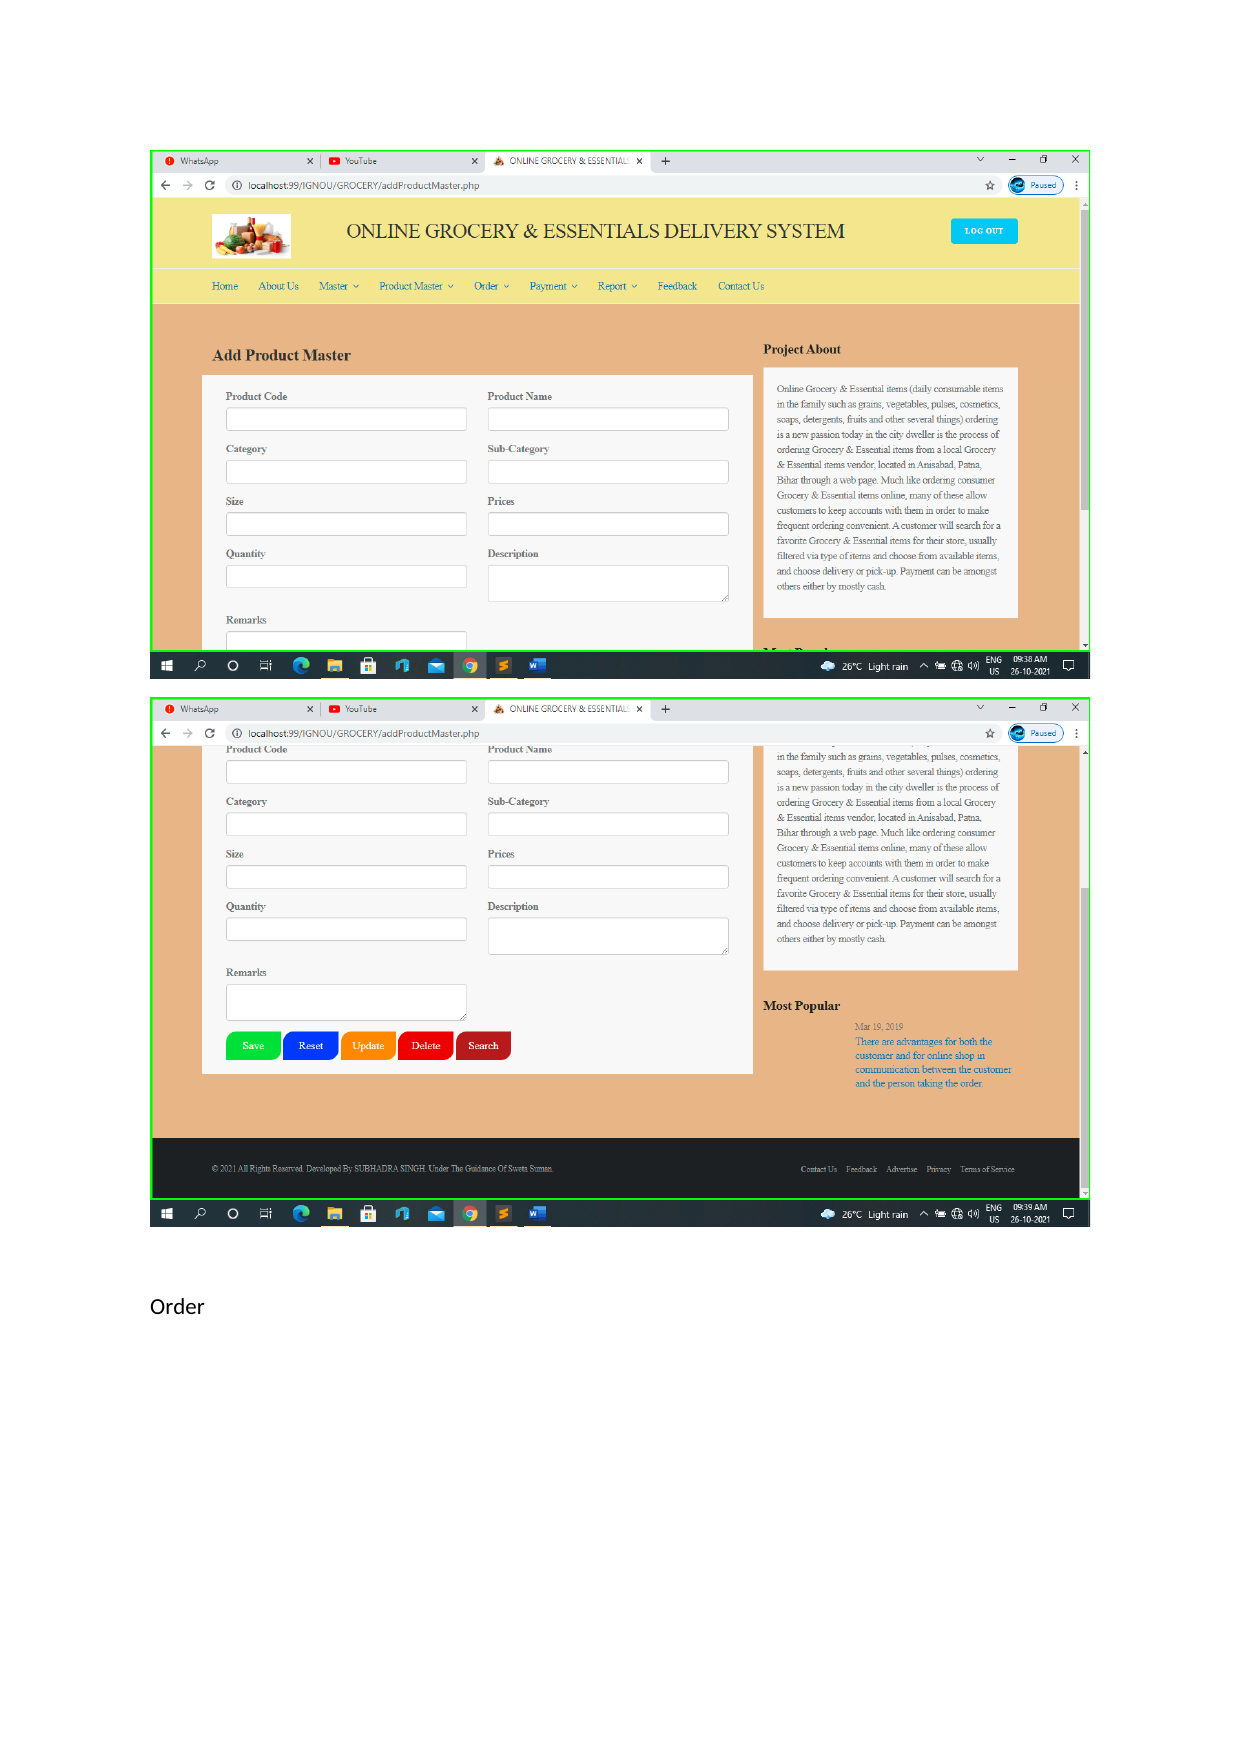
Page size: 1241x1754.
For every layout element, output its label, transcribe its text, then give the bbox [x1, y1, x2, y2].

picture [150, 150, 1091, 679]
picture [150, 697, 1091, 1227]
text Order [150, 1292, 1090, 1320]
